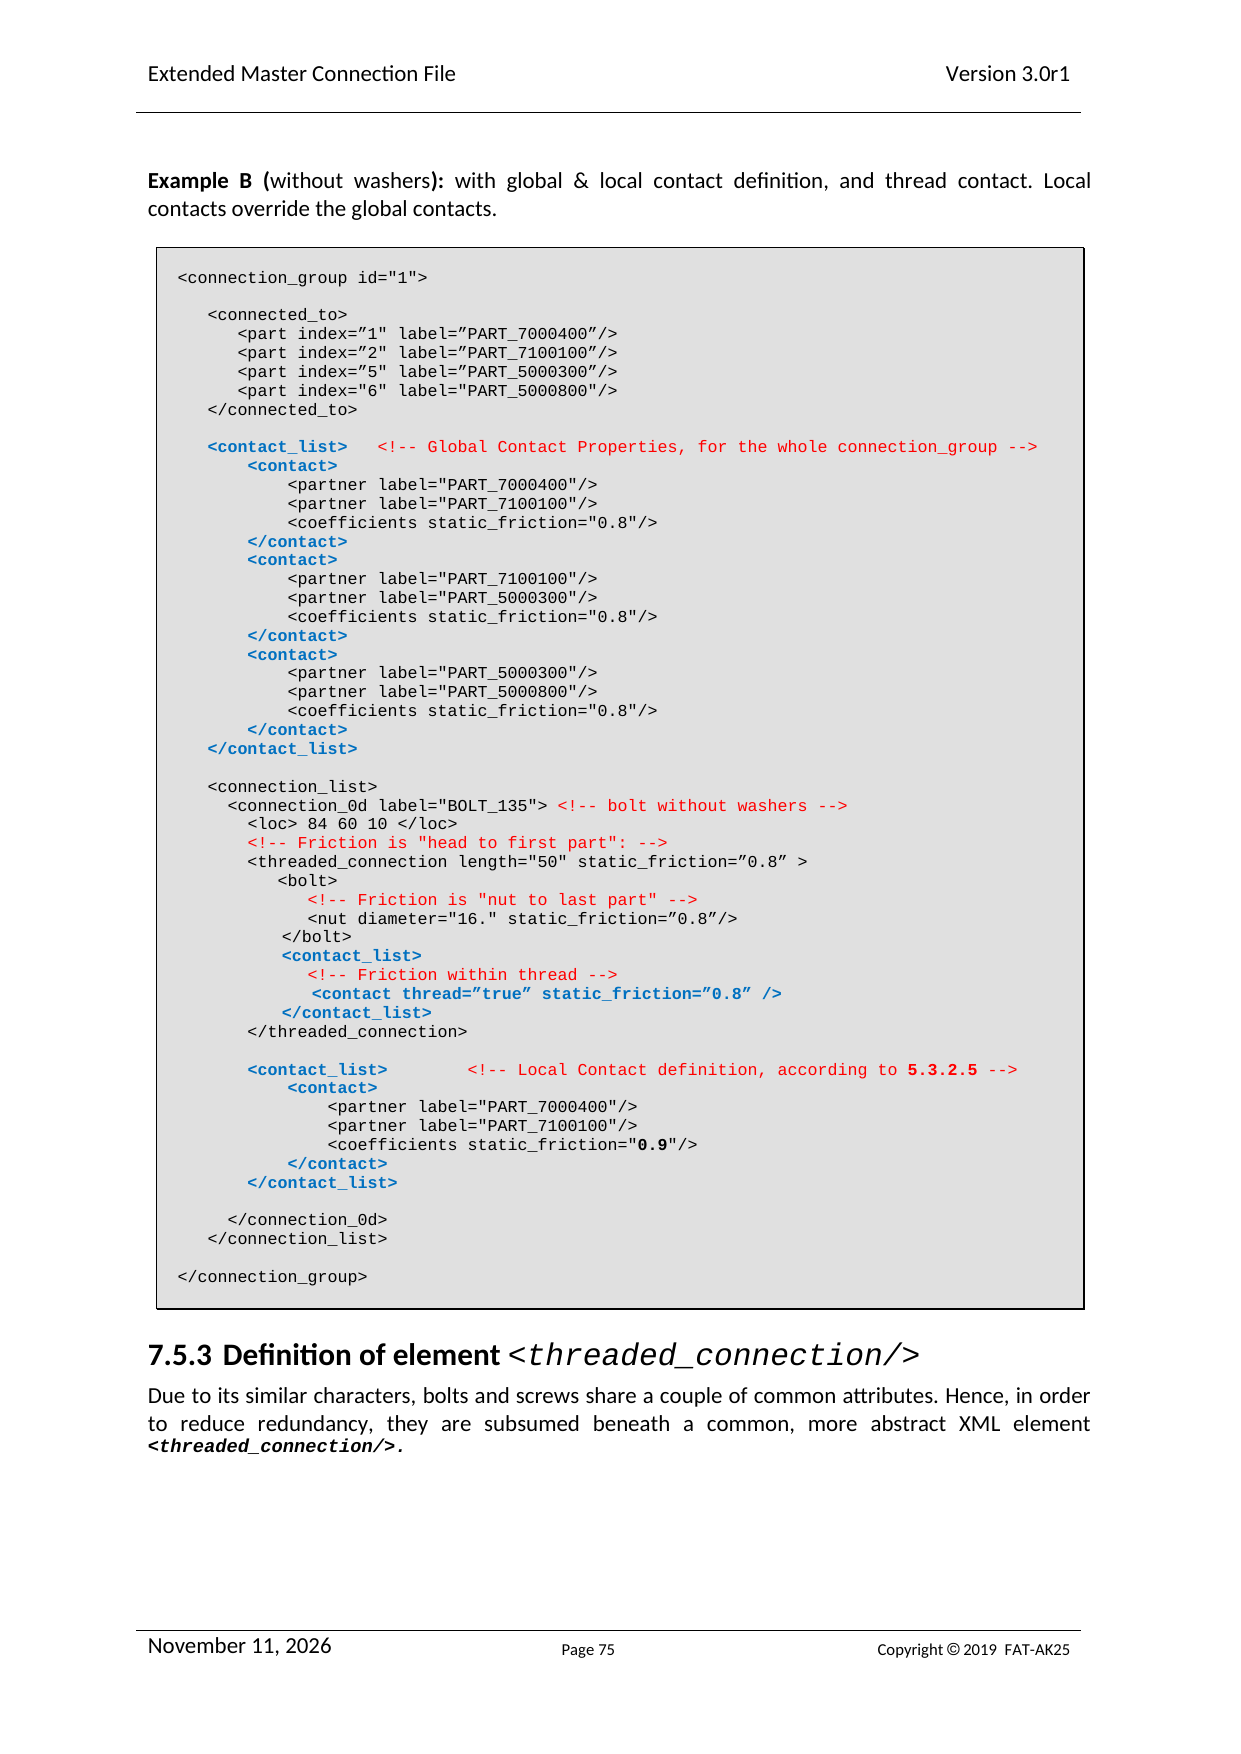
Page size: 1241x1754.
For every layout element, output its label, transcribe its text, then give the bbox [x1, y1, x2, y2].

subtitle Definition of element <threaded_connection/> [148, 1335, 1092, 1375]
text <!-- Friction is "head to ": --> [157, 832, 1083, 851]
text </connection_0d> [157, 1209, 1083, 1228]
text <bolt> [157, 869, 1083, 888]
text <!-- Friction within thread --> [157, 964, 1083, 982]
text </bolt> [157, 926, 1083, 945]
text <part index=”2" label=”PART_7100100”/> [157, 341, 1083, 360]
text <contact thread=”true” static_friction=”0.8” /> [157, 982, 1083, 1001]
text <!-- Friction is "nut to " --> [157, 888, 1083, 907]
text </connection_list> [157, 1228, 1083, 1246]
text <contact_list> [157, 945, 1083, 964]
text <loc> 84 60 10 </loc> [157, 813, 1083, 832]
text Example B (without washers) [148, 166, 1092, 222]
text </connected_to> [157, 398, 1083, 417]
text <connected_to> [157, 304, 1083, 323]
text <threaded_connection length="50" static_friction=”0.8” > [157, 851, 1083, 869]
text </connection_group> [157, 1265, 1083, 1284]
text <part index=”1" label=”PART_7000400”/> [157, 323, 1083, 341]
text <connection_list> [157, 775, 1083, 794]
text </contact_list> [157, 1001, 1083, 1020]
text <part index="6" label="PART_5000800"/> [157, 379, 1083, 398]
text <nut diameter="16." static_friction=”0.8”> [157, 907, 1083, 926]
text <part index=”5" label=”PART_5000300”/> [157, 360, 1083, 379]
text <connection_group id="1"> [157, 266, 1083, 285]
text <connection_0d label="BOLT_135"> <!-- bolt with washers --> [157, 794, 1083, 813]
text Due to its similar characters, bolts and screws share a couple of common attributes. Hence, in order to reduce redundancy, they are subsumed beneath a common, more abstract XML element <threaded_connection/>. [148, 1381, 1092, 1458]
